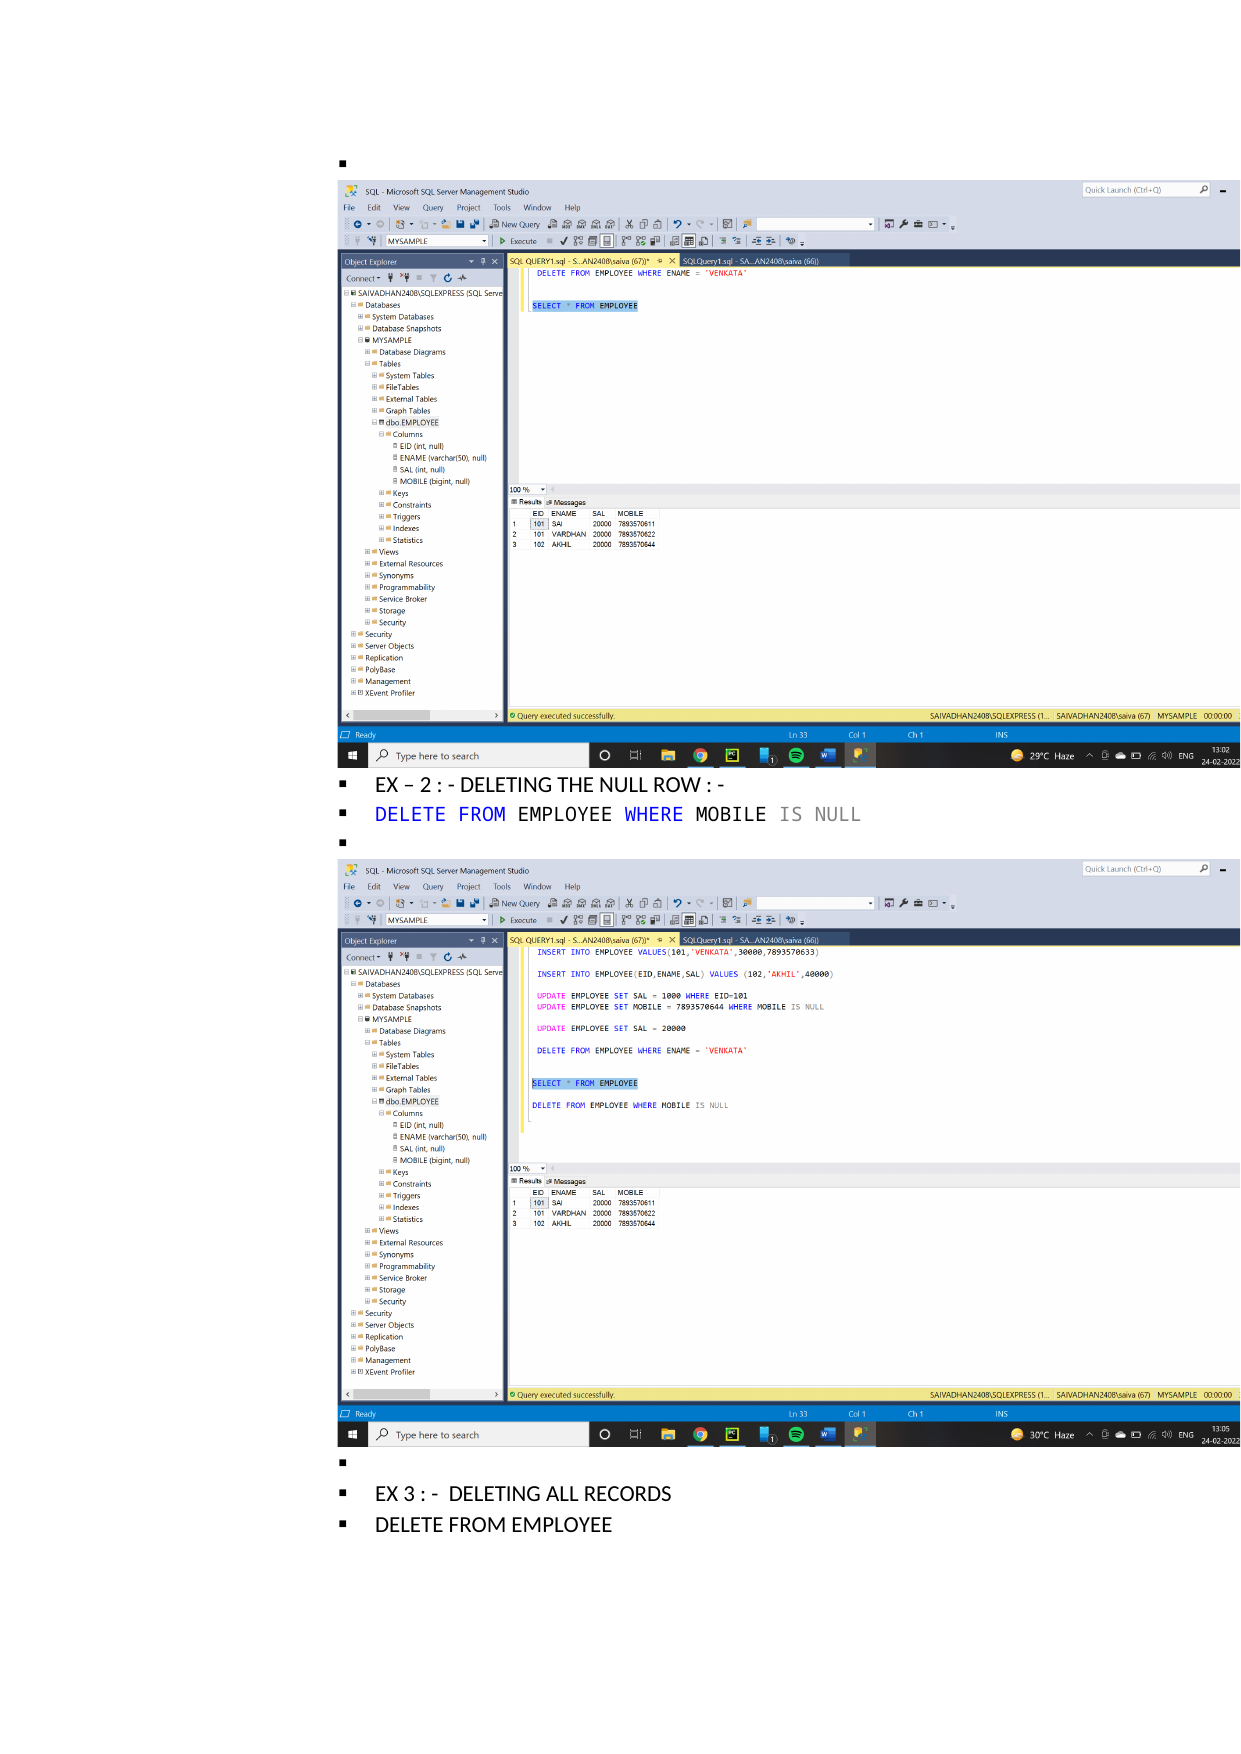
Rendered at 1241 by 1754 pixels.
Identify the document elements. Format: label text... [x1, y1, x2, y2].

list DELETE FROM EMPLOYEE [337, 1510, 1090, 1538]
list EX 3 : - DELETING ALL RECORDS [337, 1479, 1090, 1507]
list DELETE FROM EMPLOYEE WHERE MOBILE IS NULL [337, 800, 1090, 827]
picture [337, 859, 1241, 1447]
picture [337, 180, 1241, 768]
list EX – 2 : - DELETING THE NULL ROW : - [337, 770, 1090, 798]
